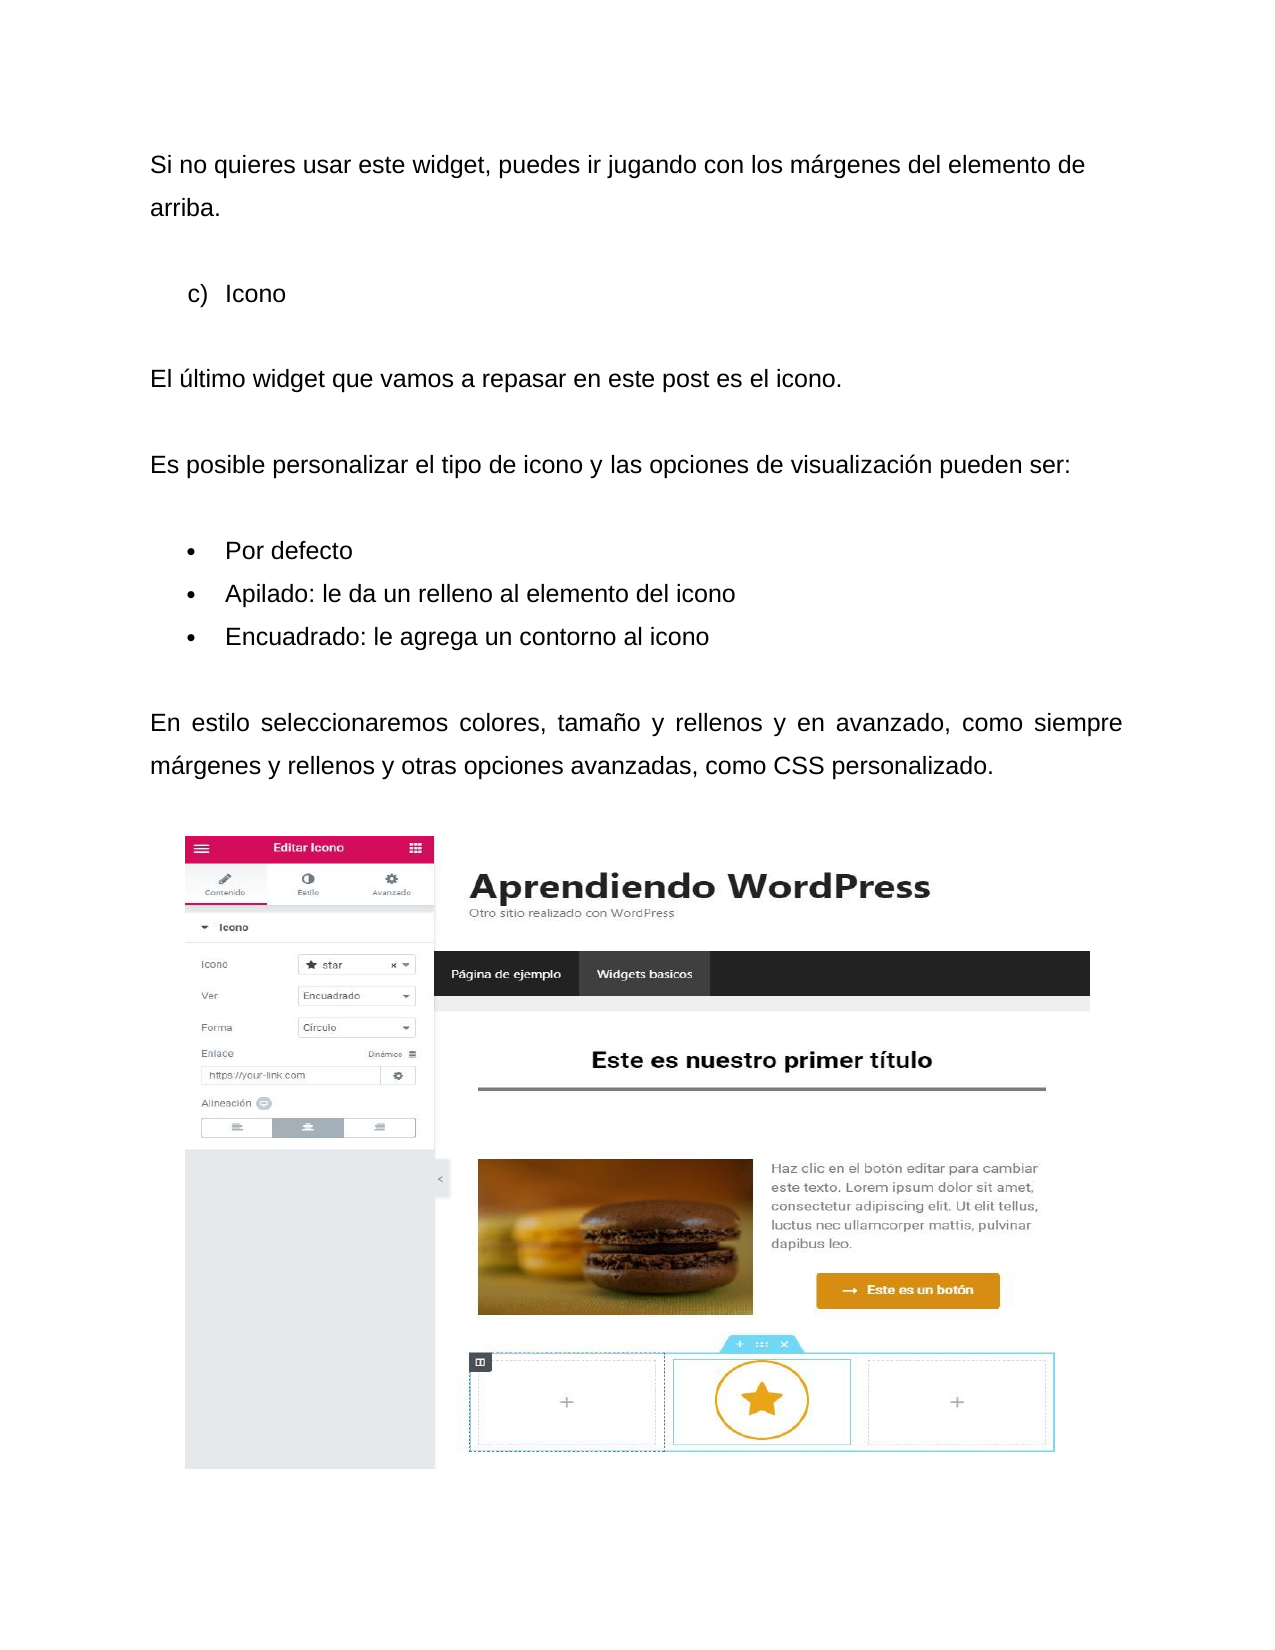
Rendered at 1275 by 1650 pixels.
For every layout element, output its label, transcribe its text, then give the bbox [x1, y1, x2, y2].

text Es posible personalizar el tipo de icono y las opciones de visualización pueden ser: [150, 450, 1125, 479]
list Apilado: le da un relleno al elemento del icono [187, 579, 1125, 607]
text En estilo seleccionaremos colores, tamaño y rellenos y en avanzado, como siempre márgenes y rellenos y otras opciones avanzadas, como CSS personalizado. [150, 708, 1125, 780]
list Por defecto [187, 536, 1125, 564]
list Icono [187, 279, 1125, 307]
text El último widget que vamos a repasar en este post es el icono. [150, 364, 1125, 393]
picture [185, 836, 1090, 1469]
list Encuadrado: le agrega un contorno al icono [187, 622, 1125, 651]
text Si no quieres usar este widget, puedes ir jugando con los márgenes del elemento de arriba. [150, 150, 1125, 222]
